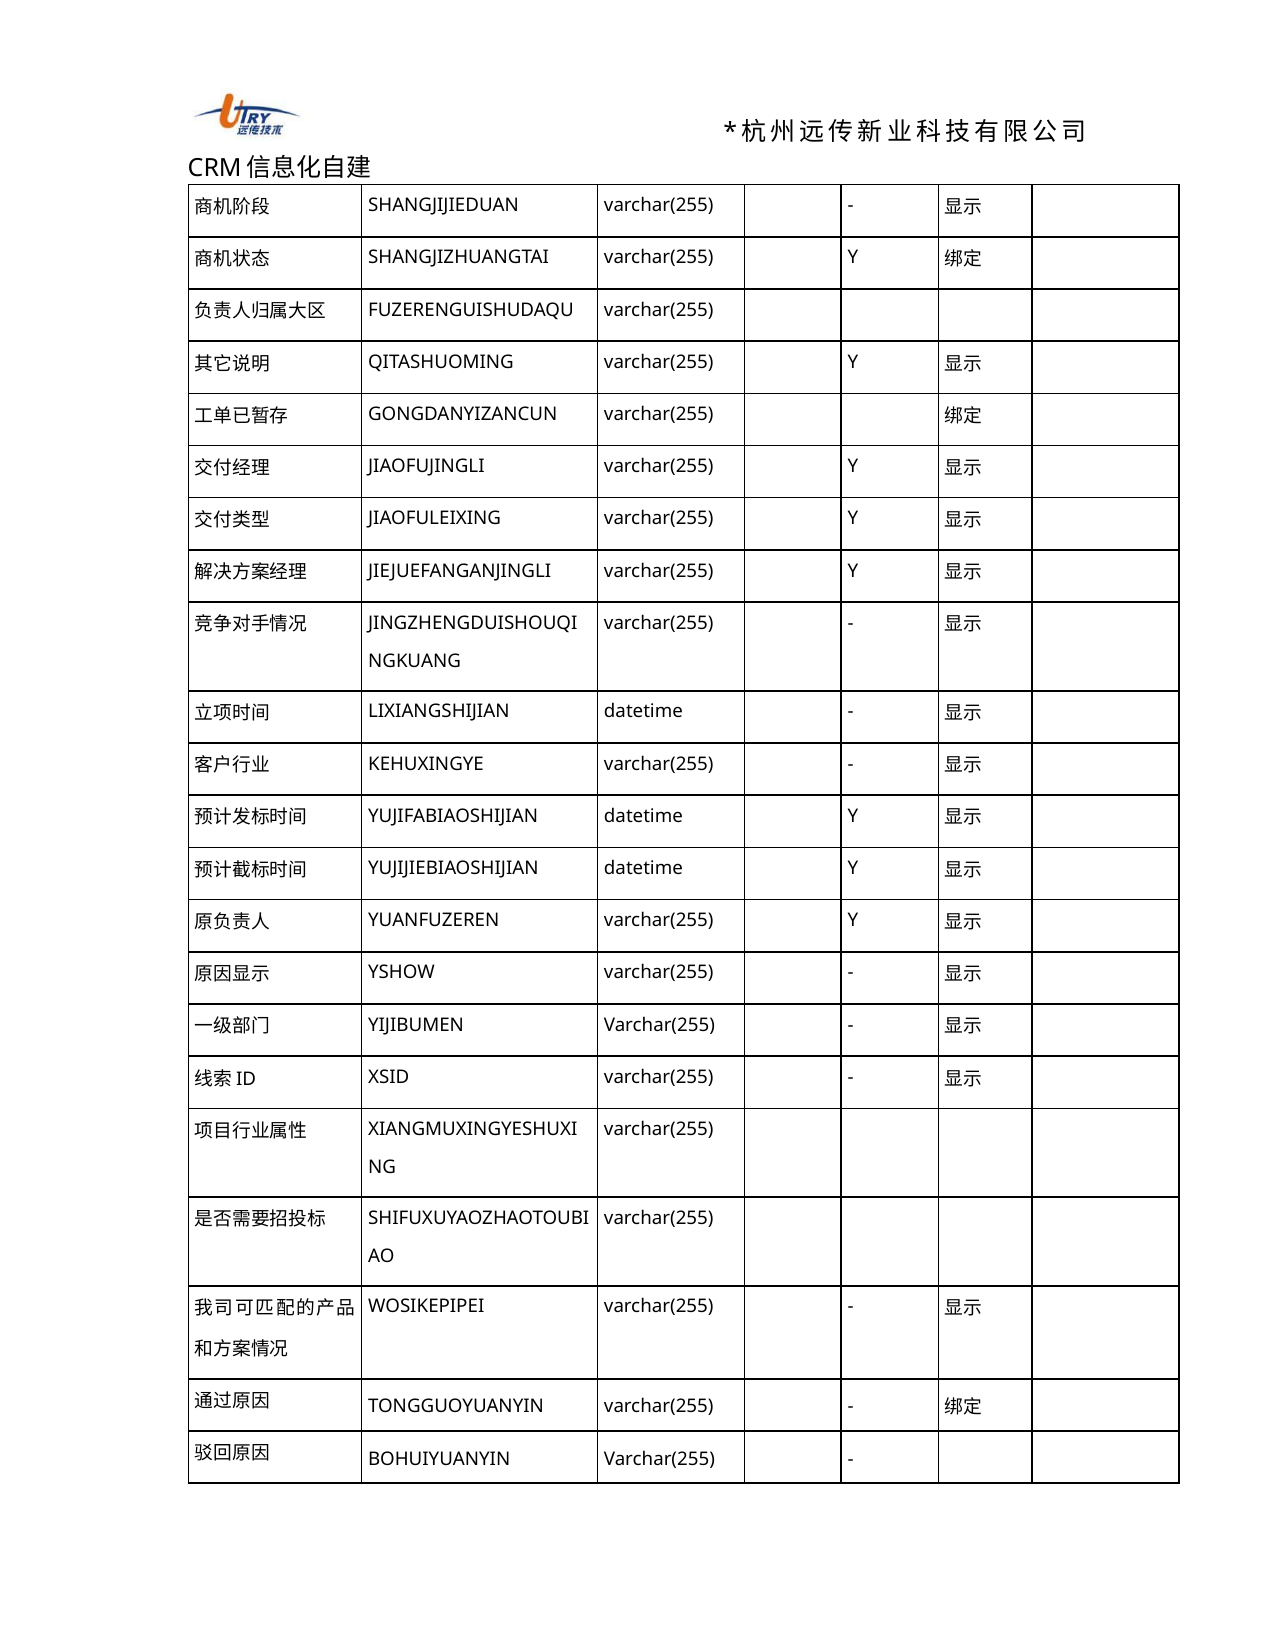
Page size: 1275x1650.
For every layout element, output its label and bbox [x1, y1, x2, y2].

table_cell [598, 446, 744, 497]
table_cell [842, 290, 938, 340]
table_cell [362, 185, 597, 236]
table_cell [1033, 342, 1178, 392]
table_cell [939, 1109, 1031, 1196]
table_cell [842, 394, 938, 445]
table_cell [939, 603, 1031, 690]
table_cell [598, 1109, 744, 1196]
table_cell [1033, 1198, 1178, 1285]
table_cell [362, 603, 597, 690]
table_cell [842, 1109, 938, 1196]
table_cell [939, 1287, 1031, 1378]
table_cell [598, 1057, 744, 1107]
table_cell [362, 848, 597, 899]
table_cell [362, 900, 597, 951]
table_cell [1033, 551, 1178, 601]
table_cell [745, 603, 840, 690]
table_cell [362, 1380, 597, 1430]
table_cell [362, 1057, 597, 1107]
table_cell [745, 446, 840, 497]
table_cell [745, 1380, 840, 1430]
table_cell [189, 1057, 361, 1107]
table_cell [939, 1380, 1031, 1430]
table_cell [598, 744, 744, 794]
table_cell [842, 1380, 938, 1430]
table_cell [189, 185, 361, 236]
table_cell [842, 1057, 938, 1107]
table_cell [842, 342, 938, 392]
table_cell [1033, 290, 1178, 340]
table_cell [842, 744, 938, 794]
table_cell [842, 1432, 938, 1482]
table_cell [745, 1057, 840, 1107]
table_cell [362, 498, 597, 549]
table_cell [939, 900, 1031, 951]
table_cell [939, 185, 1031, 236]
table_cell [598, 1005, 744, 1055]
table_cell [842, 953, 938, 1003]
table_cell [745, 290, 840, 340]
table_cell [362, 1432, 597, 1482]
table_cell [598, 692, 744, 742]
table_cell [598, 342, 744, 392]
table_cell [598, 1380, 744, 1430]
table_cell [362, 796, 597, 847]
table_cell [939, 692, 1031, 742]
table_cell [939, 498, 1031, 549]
picture [187, 88, 307, 141]
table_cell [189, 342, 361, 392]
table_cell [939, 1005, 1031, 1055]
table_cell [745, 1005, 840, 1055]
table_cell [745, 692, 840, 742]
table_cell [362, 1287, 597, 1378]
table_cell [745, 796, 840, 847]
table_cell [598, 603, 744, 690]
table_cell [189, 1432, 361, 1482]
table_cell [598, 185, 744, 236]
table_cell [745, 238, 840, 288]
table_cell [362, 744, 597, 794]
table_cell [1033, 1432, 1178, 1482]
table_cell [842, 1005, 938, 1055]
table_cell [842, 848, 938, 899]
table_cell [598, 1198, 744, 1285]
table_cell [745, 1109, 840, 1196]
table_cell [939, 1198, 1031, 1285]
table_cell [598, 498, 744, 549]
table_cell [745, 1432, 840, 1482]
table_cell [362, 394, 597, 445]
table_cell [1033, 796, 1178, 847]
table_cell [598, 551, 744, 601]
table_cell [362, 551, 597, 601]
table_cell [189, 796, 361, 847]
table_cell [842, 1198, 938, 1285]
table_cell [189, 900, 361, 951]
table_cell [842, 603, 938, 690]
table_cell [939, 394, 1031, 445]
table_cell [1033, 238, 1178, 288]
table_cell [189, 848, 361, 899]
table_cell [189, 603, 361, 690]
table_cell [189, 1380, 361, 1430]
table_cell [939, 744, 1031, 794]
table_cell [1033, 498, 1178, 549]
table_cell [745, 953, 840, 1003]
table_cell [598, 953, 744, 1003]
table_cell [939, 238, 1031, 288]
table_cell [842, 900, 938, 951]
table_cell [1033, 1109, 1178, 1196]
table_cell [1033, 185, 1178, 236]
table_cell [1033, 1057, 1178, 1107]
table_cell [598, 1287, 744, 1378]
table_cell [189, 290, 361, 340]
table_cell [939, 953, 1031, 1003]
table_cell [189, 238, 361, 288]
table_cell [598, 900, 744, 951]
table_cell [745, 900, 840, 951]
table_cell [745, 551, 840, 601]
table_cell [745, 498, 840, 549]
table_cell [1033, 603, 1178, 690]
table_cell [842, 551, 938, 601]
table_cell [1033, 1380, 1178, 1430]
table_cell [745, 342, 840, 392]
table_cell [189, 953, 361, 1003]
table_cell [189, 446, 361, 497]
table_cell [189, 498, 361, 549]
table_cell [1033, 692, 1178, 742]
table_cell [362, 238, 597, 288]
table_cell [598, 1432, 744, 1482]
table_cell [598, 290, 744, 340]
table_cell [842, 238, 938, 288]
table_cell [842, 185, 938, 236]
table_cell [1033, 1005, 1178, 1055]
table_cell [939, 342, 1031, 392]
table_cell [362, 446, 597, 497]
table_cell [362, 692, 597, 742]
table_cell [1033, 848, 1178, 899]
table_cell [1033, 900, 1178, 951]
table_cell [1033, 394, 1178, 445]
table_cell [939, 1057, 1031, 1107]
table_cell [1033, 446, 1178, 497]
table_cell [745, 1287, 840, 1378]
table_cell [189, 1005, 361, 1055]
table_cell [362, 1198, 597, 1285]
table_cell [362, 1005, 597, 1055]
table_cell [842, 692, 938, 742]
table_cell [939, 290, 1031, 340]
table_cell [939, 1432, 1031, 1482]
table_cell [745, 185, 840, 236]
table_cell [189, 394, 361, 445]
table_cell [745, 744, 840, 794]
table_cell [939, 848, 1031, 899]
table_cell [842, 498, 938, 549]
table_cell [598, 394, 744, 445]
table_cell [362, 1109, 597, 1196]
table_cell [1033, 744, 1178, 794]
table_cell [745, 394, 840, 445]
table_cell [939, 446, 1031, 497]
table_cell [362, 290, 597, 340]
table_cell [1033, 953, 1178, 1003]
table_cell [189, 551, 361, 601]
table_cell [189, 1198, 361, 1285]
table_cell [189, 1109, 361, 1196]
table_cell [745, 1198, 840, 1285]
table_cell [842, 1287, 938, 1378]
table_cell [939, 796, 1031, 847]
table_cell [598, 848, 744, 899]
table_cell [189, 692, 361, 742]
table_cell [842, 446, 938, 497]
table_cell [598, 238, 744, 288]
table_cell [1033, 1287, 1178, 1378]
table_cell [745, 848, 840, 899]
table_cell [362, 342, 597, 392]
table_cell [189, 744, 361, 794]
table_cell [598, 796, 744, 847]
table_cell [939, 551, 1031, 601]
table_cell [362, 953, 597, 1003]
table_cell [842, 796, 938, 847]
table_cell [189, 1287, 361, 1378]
